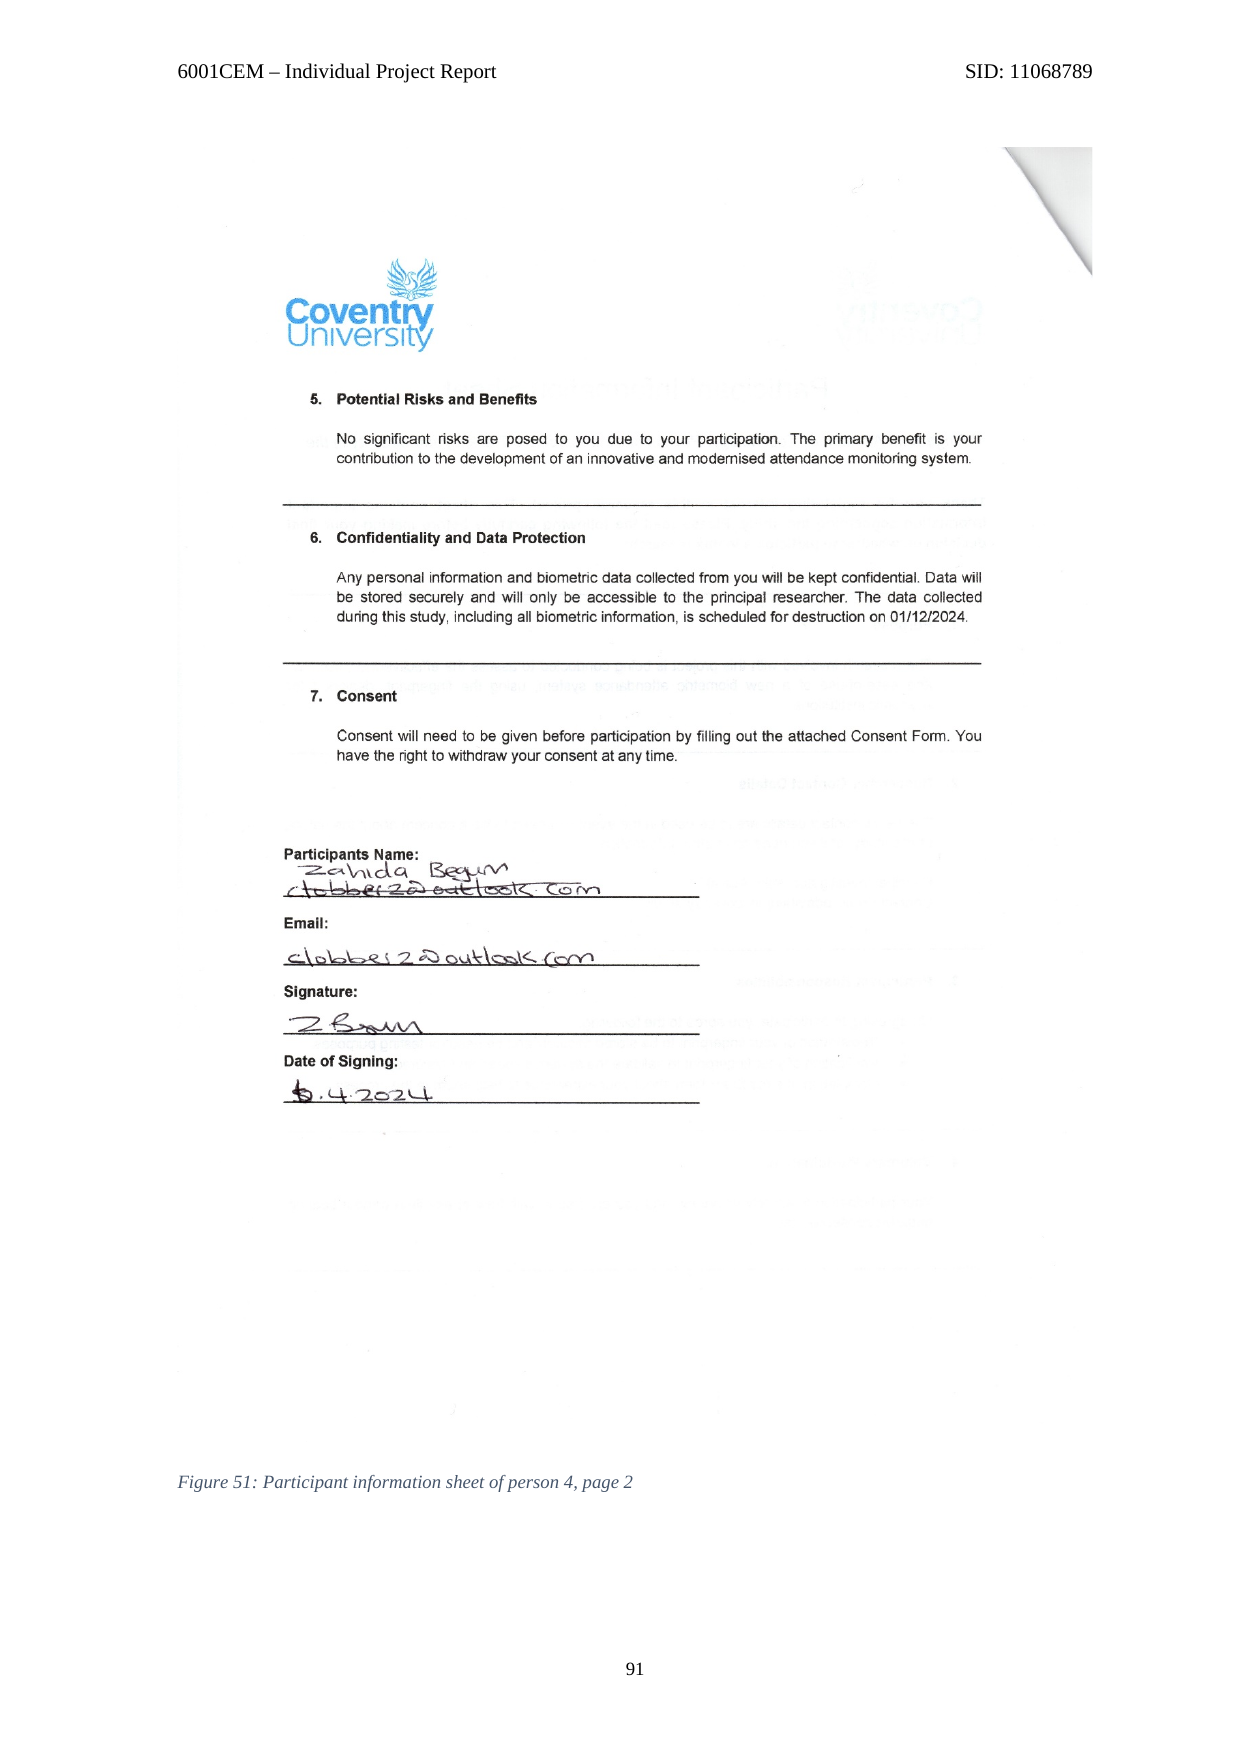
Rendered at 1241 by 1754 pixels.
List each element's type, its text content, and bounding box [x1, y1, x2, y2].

text Figure 51: Participant information sheet of person 4, page 2 [177, 1471, 1092, 1492]
picture [177, 147, 1093, 1442]
